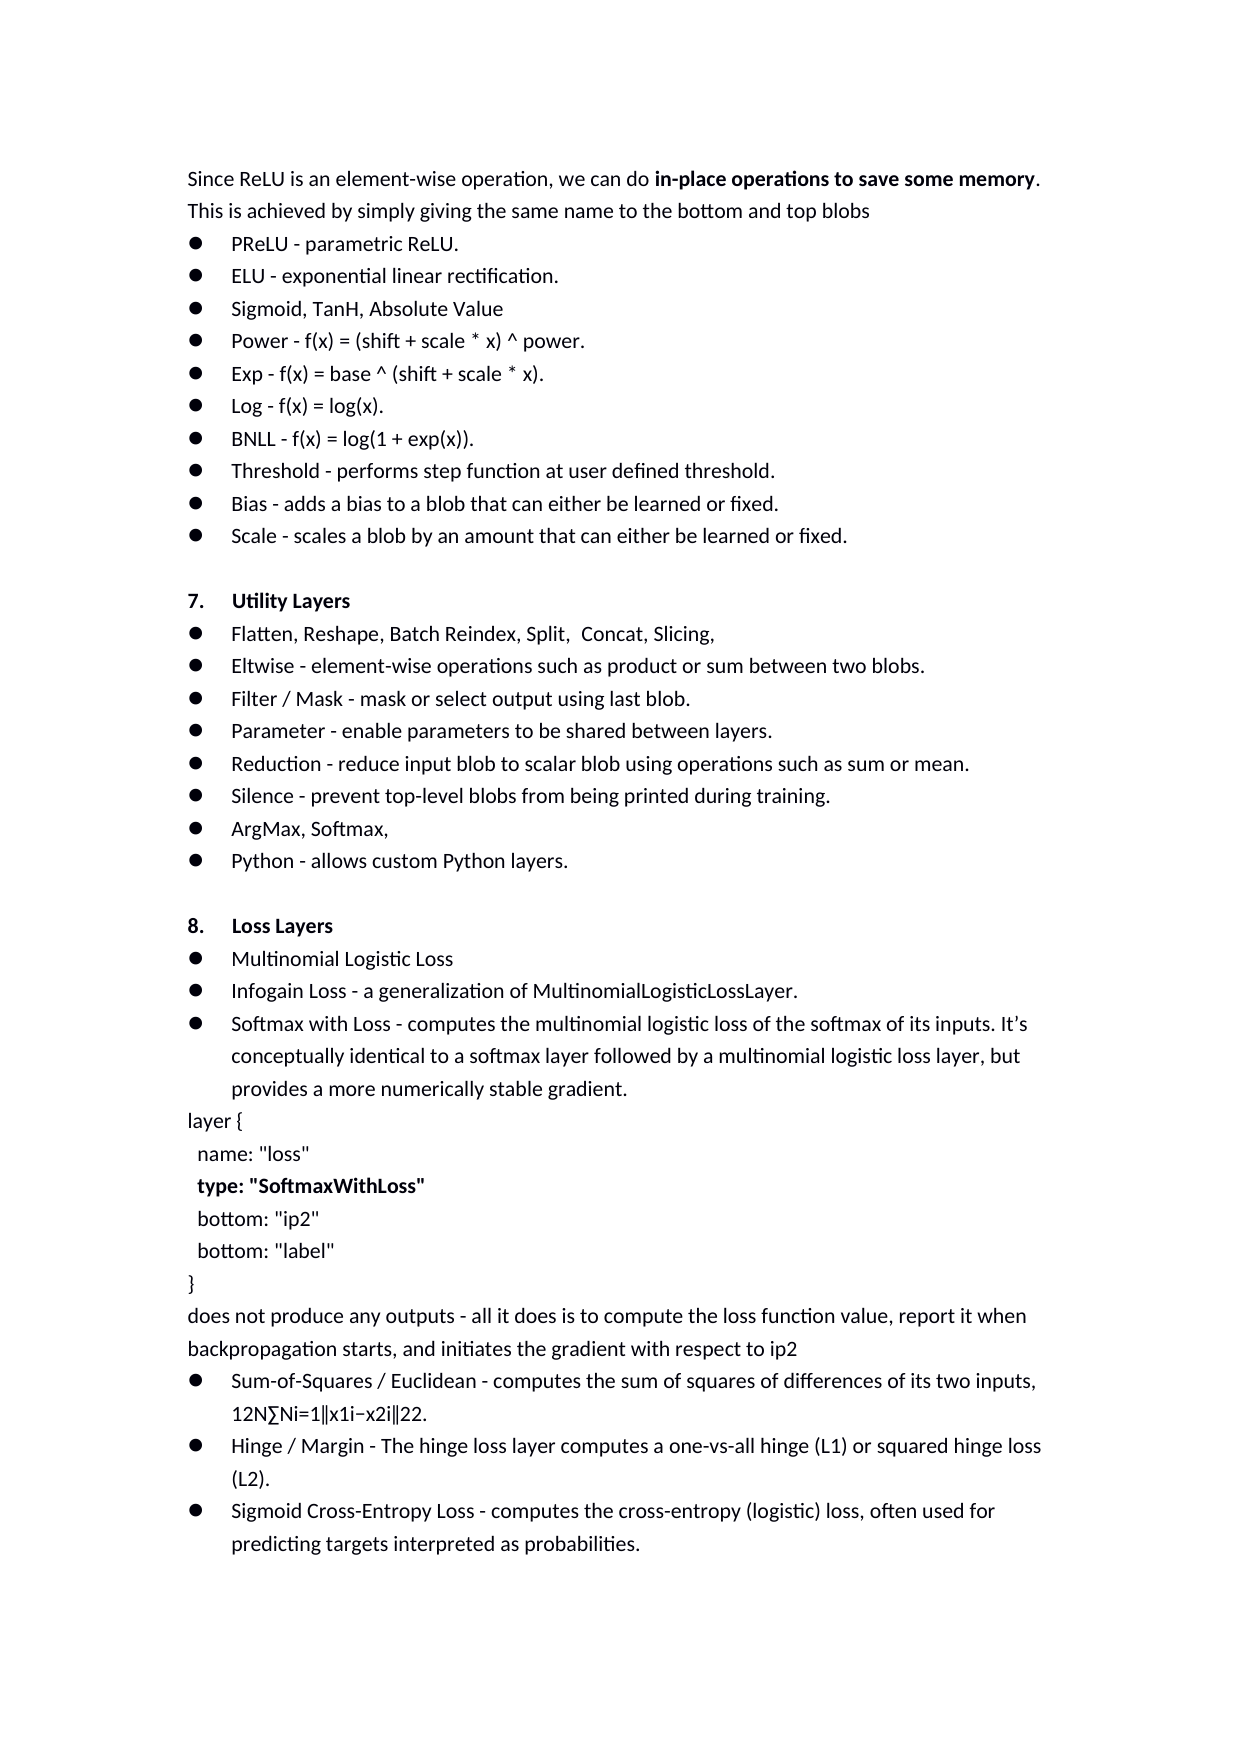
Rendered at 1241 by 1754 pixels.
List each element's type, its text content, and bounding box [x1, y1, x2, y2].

text name: "loss" [187, 1137, 1053, 1169]
list Hinge / Margin - The hinge loss layer computes a one-vs-all hinge (L1) or squared hinge loss (L2). [187, 1429, 1053, 1494]
list Python - allows custom Python layers. [187, 844, 1053, 877]
list Multinomial Logistic Loss [187, 942, 1053, 974]
text type: "SoftmaxWithLoss" [187, 1169, 1053, 1202]
list Reduction - reduce input blob to scalar blob using operations such as sum or mean. [187, 747, 1053, 779]
list Bias - adds a bias to a blob that can either be learned or fixed. [187, 487, 1053, 519]
list Silence - prevent top-level blobs from being printed during training. [187, 779, 1053, 812]
list Filter / Mask - mask or select output using last blob. [187, 682, 1053, 714]
list Loss Layers [187, 909, 1053, 942]
text does not produce any outputs - all it does is to compute the loss function value, report it when backpropagation starts, and initiates the gradient with respect to ip2 [187, 1299, 1053, 1364]
text bottom: "label" [187, 1234, 1053, 1267]
list Log - f(x) = log(x). [187, 389, 1053, 422]
list Softmax with Loss - computes the multinomial logistic loss of the softmax of its inputs. It’s conceptually identical to a softmax layer followed by a multinomial logistic loss layer, but provides a more numerically stable gradient. [187, 1007, 1053, 1104]
text } [187, 1267, 1053, 1299]
list Scale - scales a blob by an amount that can either be learned or fixed. [187, 519, 1053, 552]
list BNLL - f(x) = log(1 + exp(x)). [187, 422, 1053, 454]
list Sigmoid Cross-Entropy Loss - computes the cross-entropy (logistic) loss, often used for predicting targets interpreted as probabilities. [187, 1494, 1053, 1559]
list Power - f(x) = (shift + scale * x) ^ power. [187, 324, 1053, 357]
list PReLU - parametric ReLU. [187, 227, 1053, 259]
text Since ReLU is an element-wise operation, we can do in-place operations to save some memory. This is achieved by simply giving the same name to the bottom and top blobs [187, 162, 1053, 227]
list Exp - f(x) = base ^ (shift + scale * x). [187, 357, 1053, 389]
text layer { [187, 1104, 1053, 1137]
list Flatten, Reshape, Batch Reindex, Split, Concat, Slicing, [187, 617, 1053, 649]
list ArgMax, Softmax, [187, 812, 1053, 844]
text bottom: "ip2" [187, 1202, 1053, 1234]
list Sum-of-Squares / Euclidean - computes the sum of squares of differences of its two inputs, 12N∑Ni=1‖x1i−x2i‖22. [187, 1364, 1053, 1429]
list ELU - exponential linear rectification. [187, 259, 1053, 292]
list Infogain Loss - a generalization of MultinomialLogisticLossLayer. [187, 974, 1053, 1007]
list Utility Layers [187, 584, 1053, 617]
list Sigmoid, TanH, Absolute Value [187, 292, 1053, 324]
list Parameter - enable parameters to be shared between layers. [187, 714, 1053, 747]
list Eltwise - element-wise operations such as product or sum between two blobs. [187, 649, 1053, 682]
list Threshold - performs step function at user defined threshold. [187, 454, 1053, 487]
